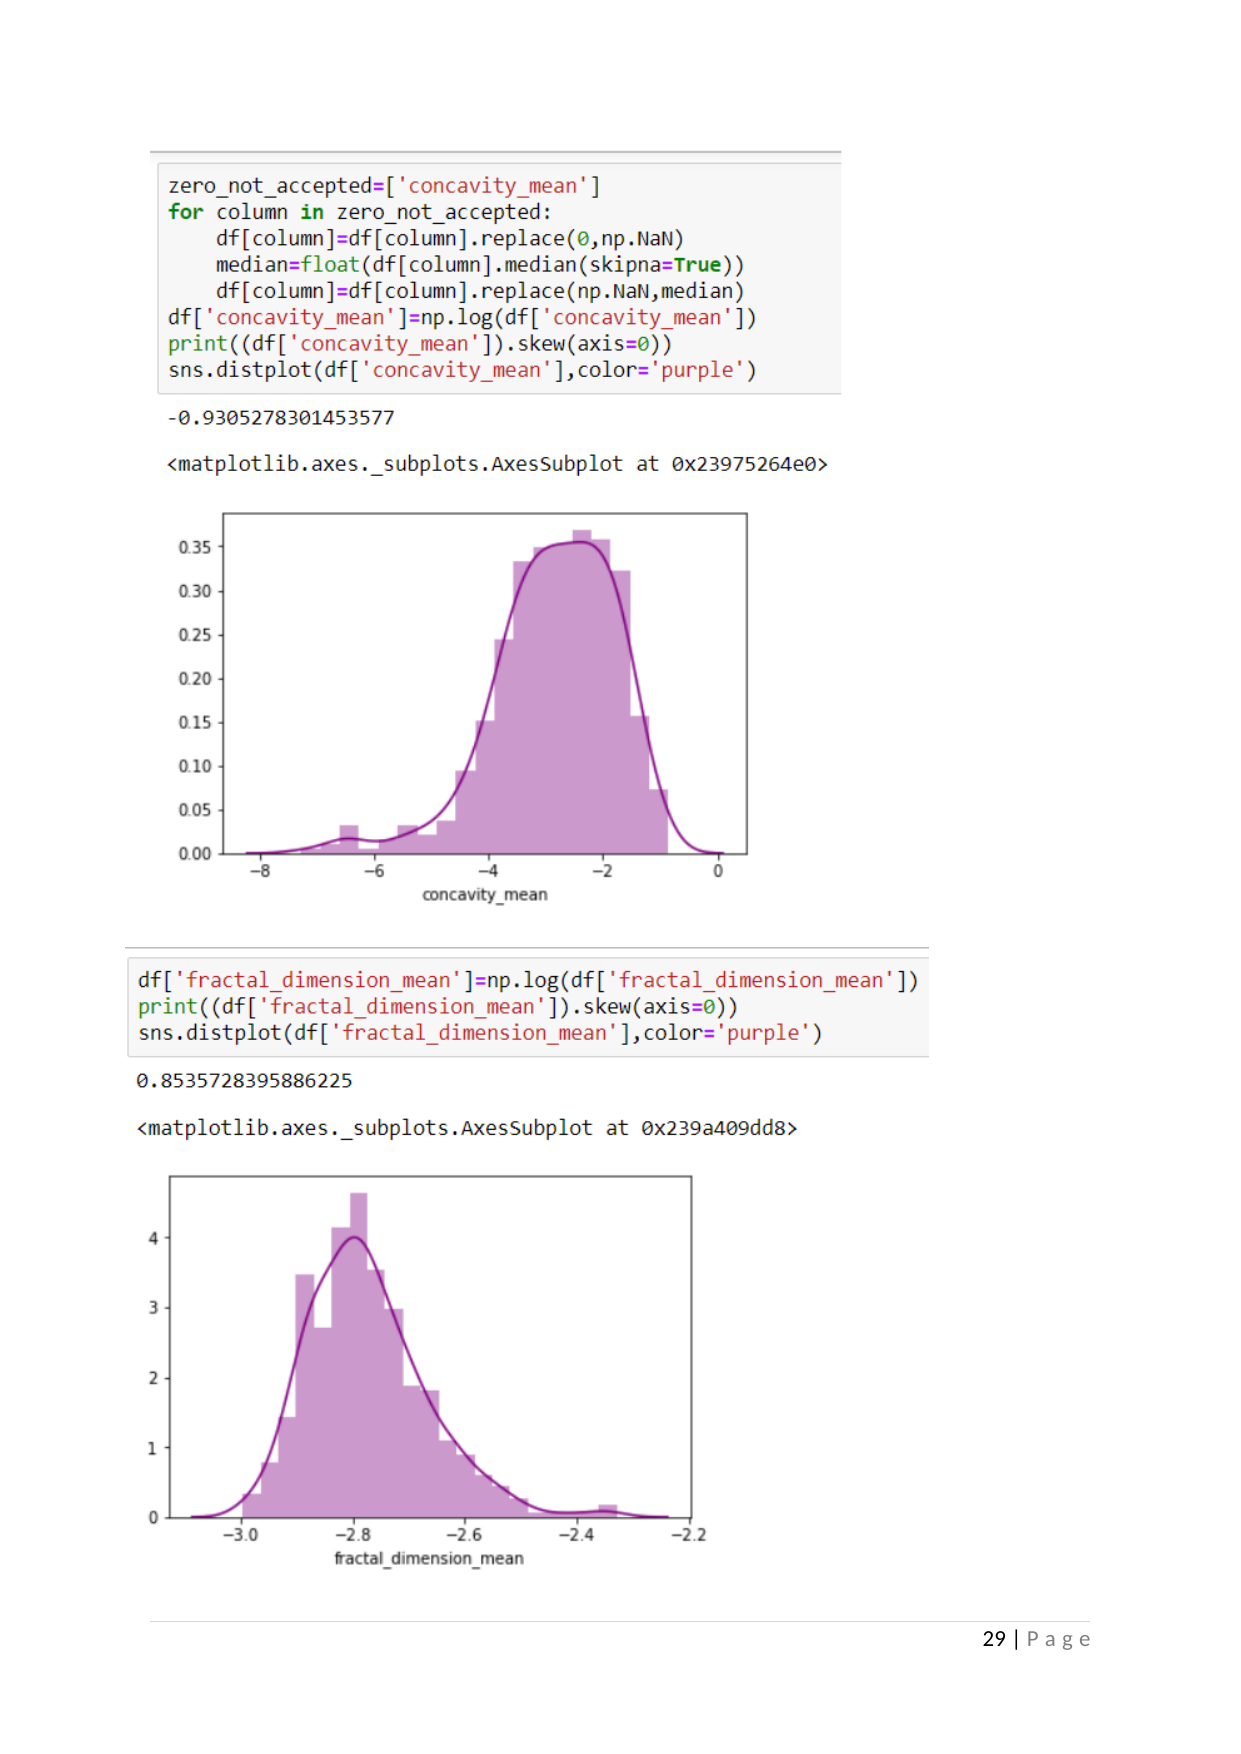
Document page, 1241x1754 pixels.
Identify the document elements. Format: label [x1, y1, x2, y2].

picture [150, 150, 842, 927]
picture [125, 946, 929, 1596]
